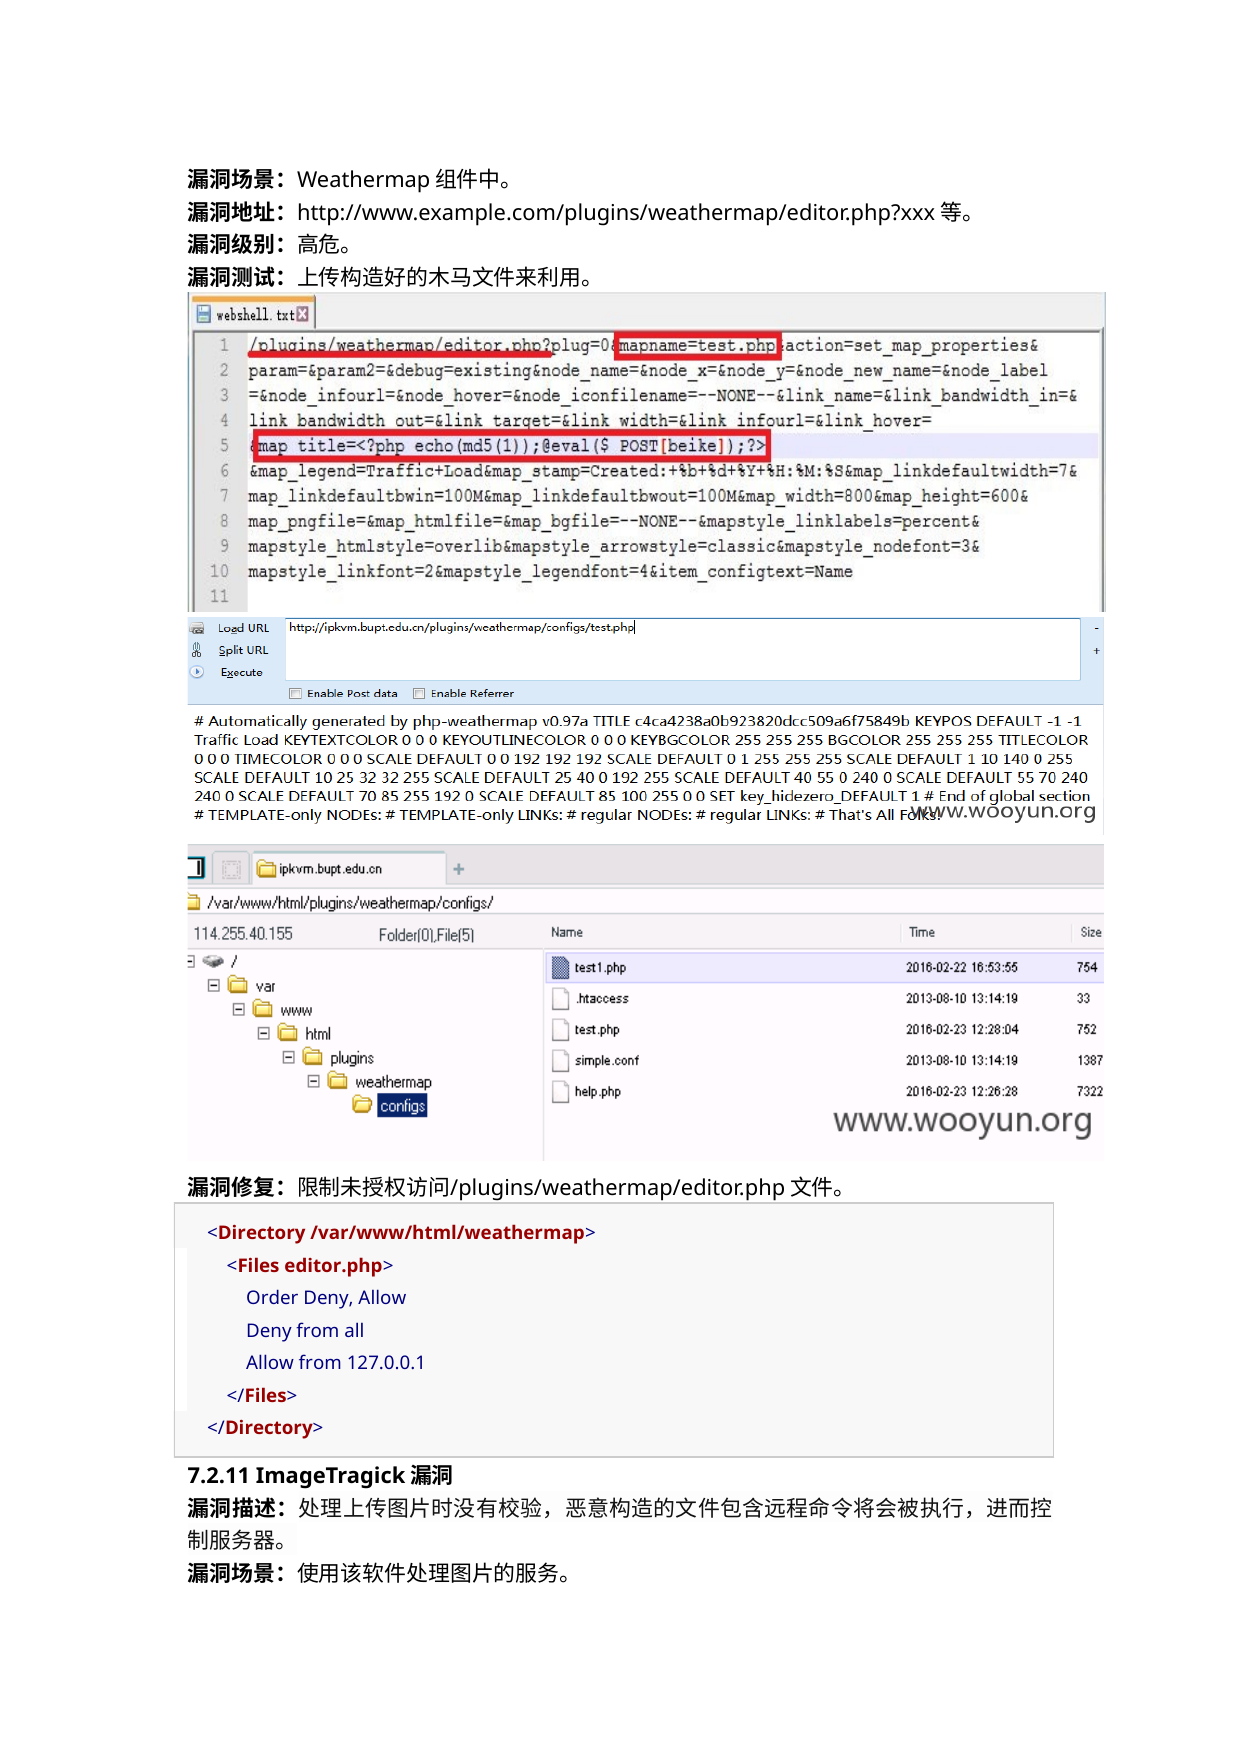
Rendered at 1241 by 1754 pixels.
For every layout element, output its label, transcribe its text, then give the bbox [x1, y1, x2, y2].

picture [187, 844, 1104, 1161]
list 漏洞测试：上传构造好的木马文件来利用。 [187, 259, 1053, 292]
list Allow from 127.0.0.1 [187, 1346, 1053, 1378]
list <Directory /var/www/html/weathermap> [175, 1204, 1053, 1248]
subtitle 7.2.11 ImageTragick漏洞 [187, 1458, 1053, 1490]
list 漏洞级别：高危。 [187, 227, 1053, 259]
picture [187, 292, 1106, 612]
list 漏洞地址：http://www.example.com/plugins/weathermap/editor.php?xxx等。 [187, 194, 1053, 227]
list 漏洞修复：限制未授权访问/plugins/weathermap/editor.php文件。 [187, 1169, 1053, 1202]
list <Files editor.php> [187, 1248, 1053, 1281]
list 漏洞场景：使用该软件处理图片的服务。 [187, 1555, 1053, 1588]
list 漏洞描述：处理上传图片时没有校验，恶意构造的文件包含远程命令将会被执行，进而控制服务器。 [187, 1490, 1053, 1555]
list 漏洞场景：Weathermap组件中。 [187, 162, 1053, 194]
list </Files> [187, 1378, 1053, 1397]
list Deny from all [187, 1313, 1053, 1346]
picture [187, 617, 1104, 835]
list </Directory> [175, 1397, 1053, 1456]
list Order Deny, Allow [187, 1281, 1053, 1313]
